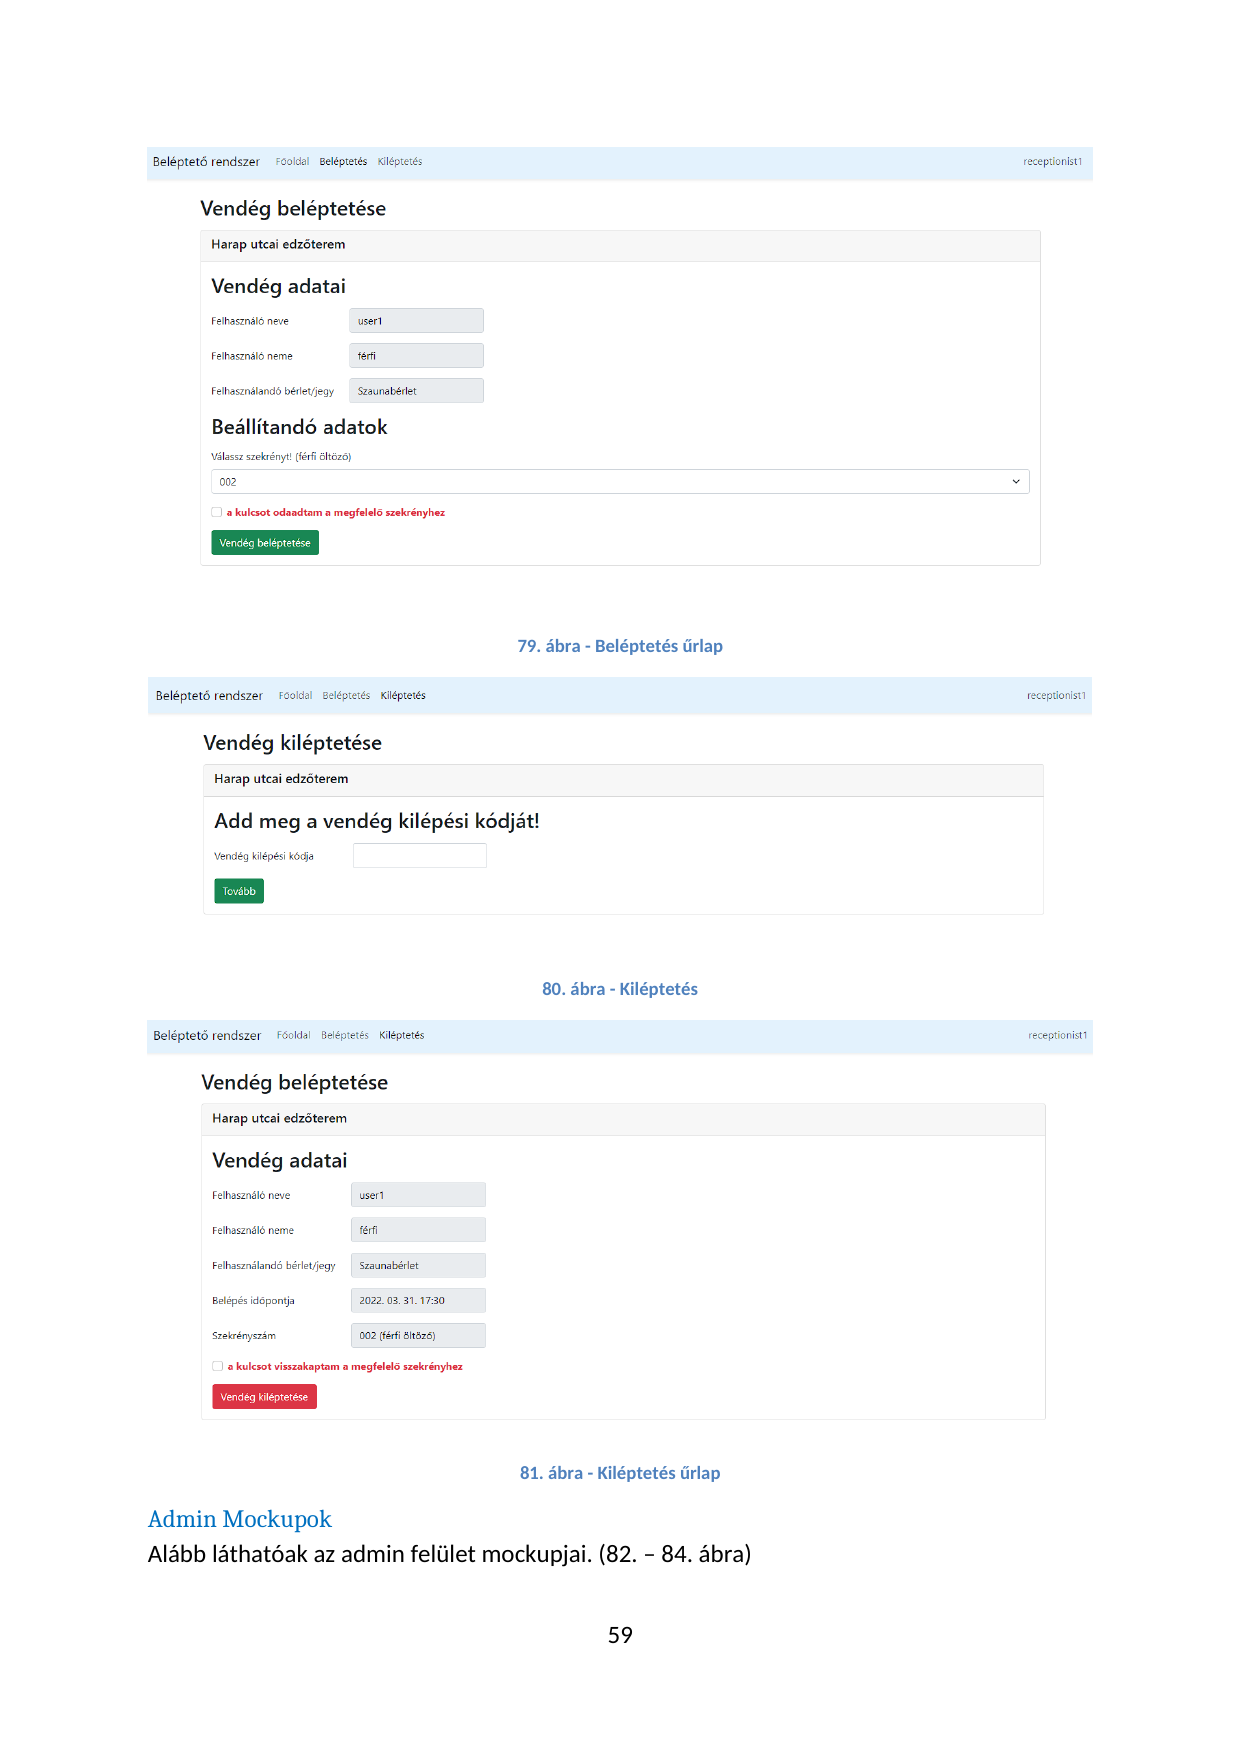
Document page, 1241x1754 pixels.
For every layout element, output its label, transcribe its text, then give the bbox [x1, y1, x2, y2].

picture [147, 147, 1093, 609]
text 81. ábra - Kiléptetés űrlap [148, 1461, 1093, 1484]
text 79. ábra - Beléptetés űrlap [148, 634, 1093, 657]
subtitle Admin Mockupok [148, 1505, 1093, 1533]
picture [147, 1020, 1093, 1436]
text Alább láthatóak az admin felület mockupjai. (82. – 84. ábra) [148, 1538, 1093, 1568]
picture [148, 677, 1092, 952]
text 80. ábra - Kiléptetés [148, 977, 1093, 999]
